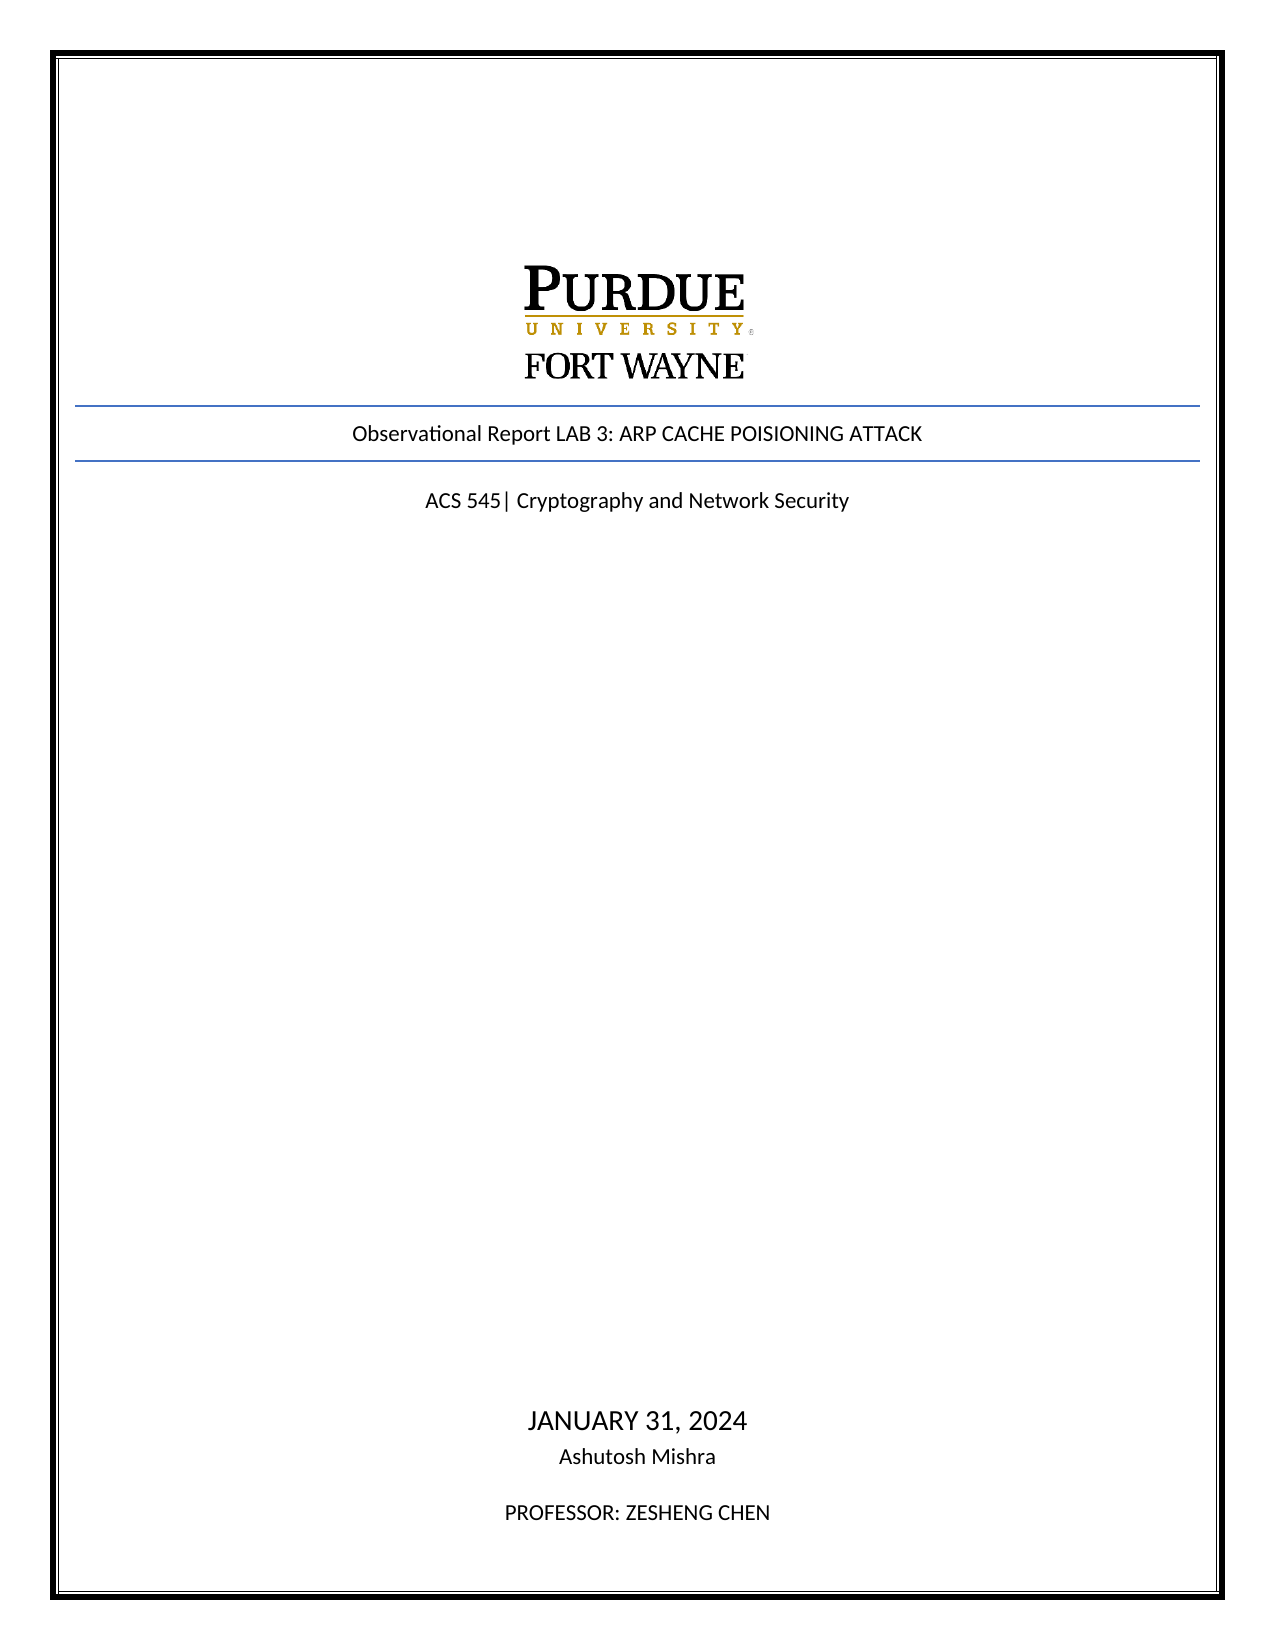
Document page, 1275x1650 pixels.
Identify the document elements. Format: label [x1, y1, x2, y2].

picture [521, 263, 754, 381]
